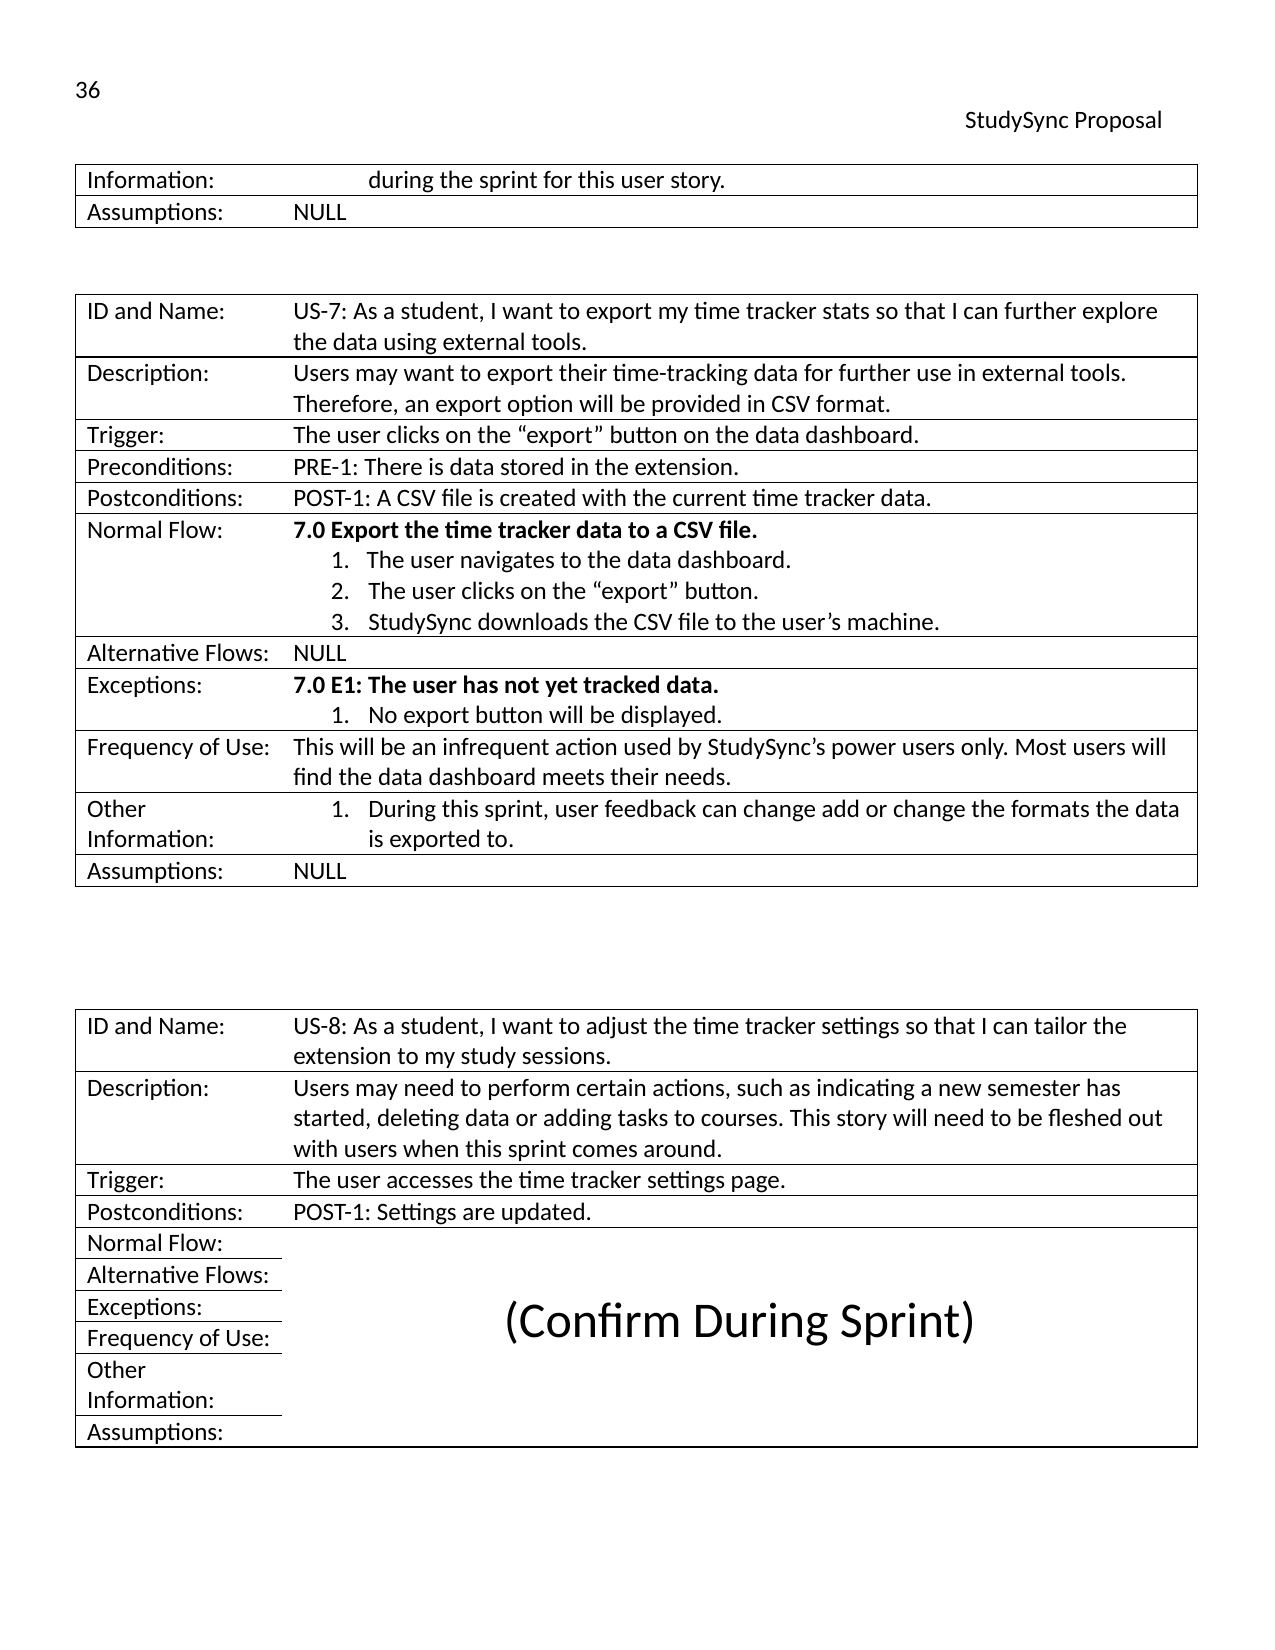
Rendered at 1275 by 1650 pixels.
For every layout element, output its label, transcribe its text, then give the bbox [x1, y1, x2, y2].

table_cell NULL [282, 637, 1197, 668]
table_header US-8: As a student, I want to adjust the time tracker settings so that I can tailor the extension to my study sessions. [282, 1010, 1197, 1071]
table_cell Postconditions: [76, 483, 282, 513]
table_cell Description: [76, 1072, 282, 1163]
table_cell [282, 165, 1197, 195]
table_cell 7.0 Export the time tracker data to a CSV file. 1. The user navigates to the data dashboard. The user clicks on the “export” button. StudySync downloads the CSV file to the user’s machine. [282, 514, 1197, 636]
table_cell NULL [282, 196, 1197, 227]
table_cell Postconditions: [76, 1196, 282, 1227]
table_cell Assumptions: [76, 196, 282, 227]
table_cell Exceptions: [76, 669, 282, 730]
table_cell Trigger: [76, 420, 282, 450]
table_cell The user clicks on the “export” button on the data dashboard. [282, 420, 1197, 450]
table_cell Exceptions: [76, 1291, 282, 1321]
table_cell Trigger: [76, 1165, 282, 1195]
table_cell Users may need to perform certain actions, such as indicating a new semester has started, deleting data or adding tasks to courses. This story will need to be fleshed out with users when this sprint comes around. [282, 1072, 1197, 1163]
table_cell Preconditions: [76, 451, 282, 482]
table_cell Assumptions: [76, 1416, 282, 1446]
table_cell The user accesses the time tracker settings page. [282, 1165, 1197, 1195]
table_cell Frequency of Use: [76, 731, 282, 792]
table_cell NULL [282, 855, 1197, 886]
table_cell Assumptions: [76, 855, 282, 886]
table_cell POST-1: A CSV file is created with the current time tracker data. [282, 483, 1197, 513]
table_cell Users may want to export their time-tracking data for further use in external tools. Therefore, an export option will be provided in CSV format. [282, 358, 1197, 418]
table_cell Frequency of Use: [76, 1322, 282, 1353]
table_cell Normal Flow: [76, 1228, 282, 1258]
table_cell Normal Flow: [76, 514, 282, 636]
table_cell (Confirm During Sprint) [282, 1228, 1197, 1446]
table_cell Other Information: [76, 793, 282, 854]
table_header ID and Name: [76, 295, 282, 356]
table_cell Other Information: [76, 165, 282, 195]
table_cell Alternative Flows: [76, 1259, 282, 1290]
table_cell Alternative Flows: [76, 637, 282, 668]
table_cell During this sprint, user feedback can change add or change the formats the data is exported to. [282, 793, 1197, 854]
table_header US-7: As a student, I want to export my time tracker stats so that I can further explore the data using external tools. [282, 295, 1197, 356]
table_cell Description: [76, 358, 282, 418]
table_cell This will be an infrequent action used by StudySync’s power users only. Most users will find the data dashboard meets their needs. [282, 731, 1197, 792]
table_cell POST-1: Settings are updated. [282, 1196, 1197, 1227]
table_cell PRE-1: There is data stored in the extension. [282, 451, 1197, 482]
table_cell 7.0 E1: The user has not yet tracked data. No export button will be displayed. [282, 669, 1197, 730]
table_cell Other Information: [76, 1354, 282, 1415]
table_header ID and Name: [76, 1010, 282, 1071]
